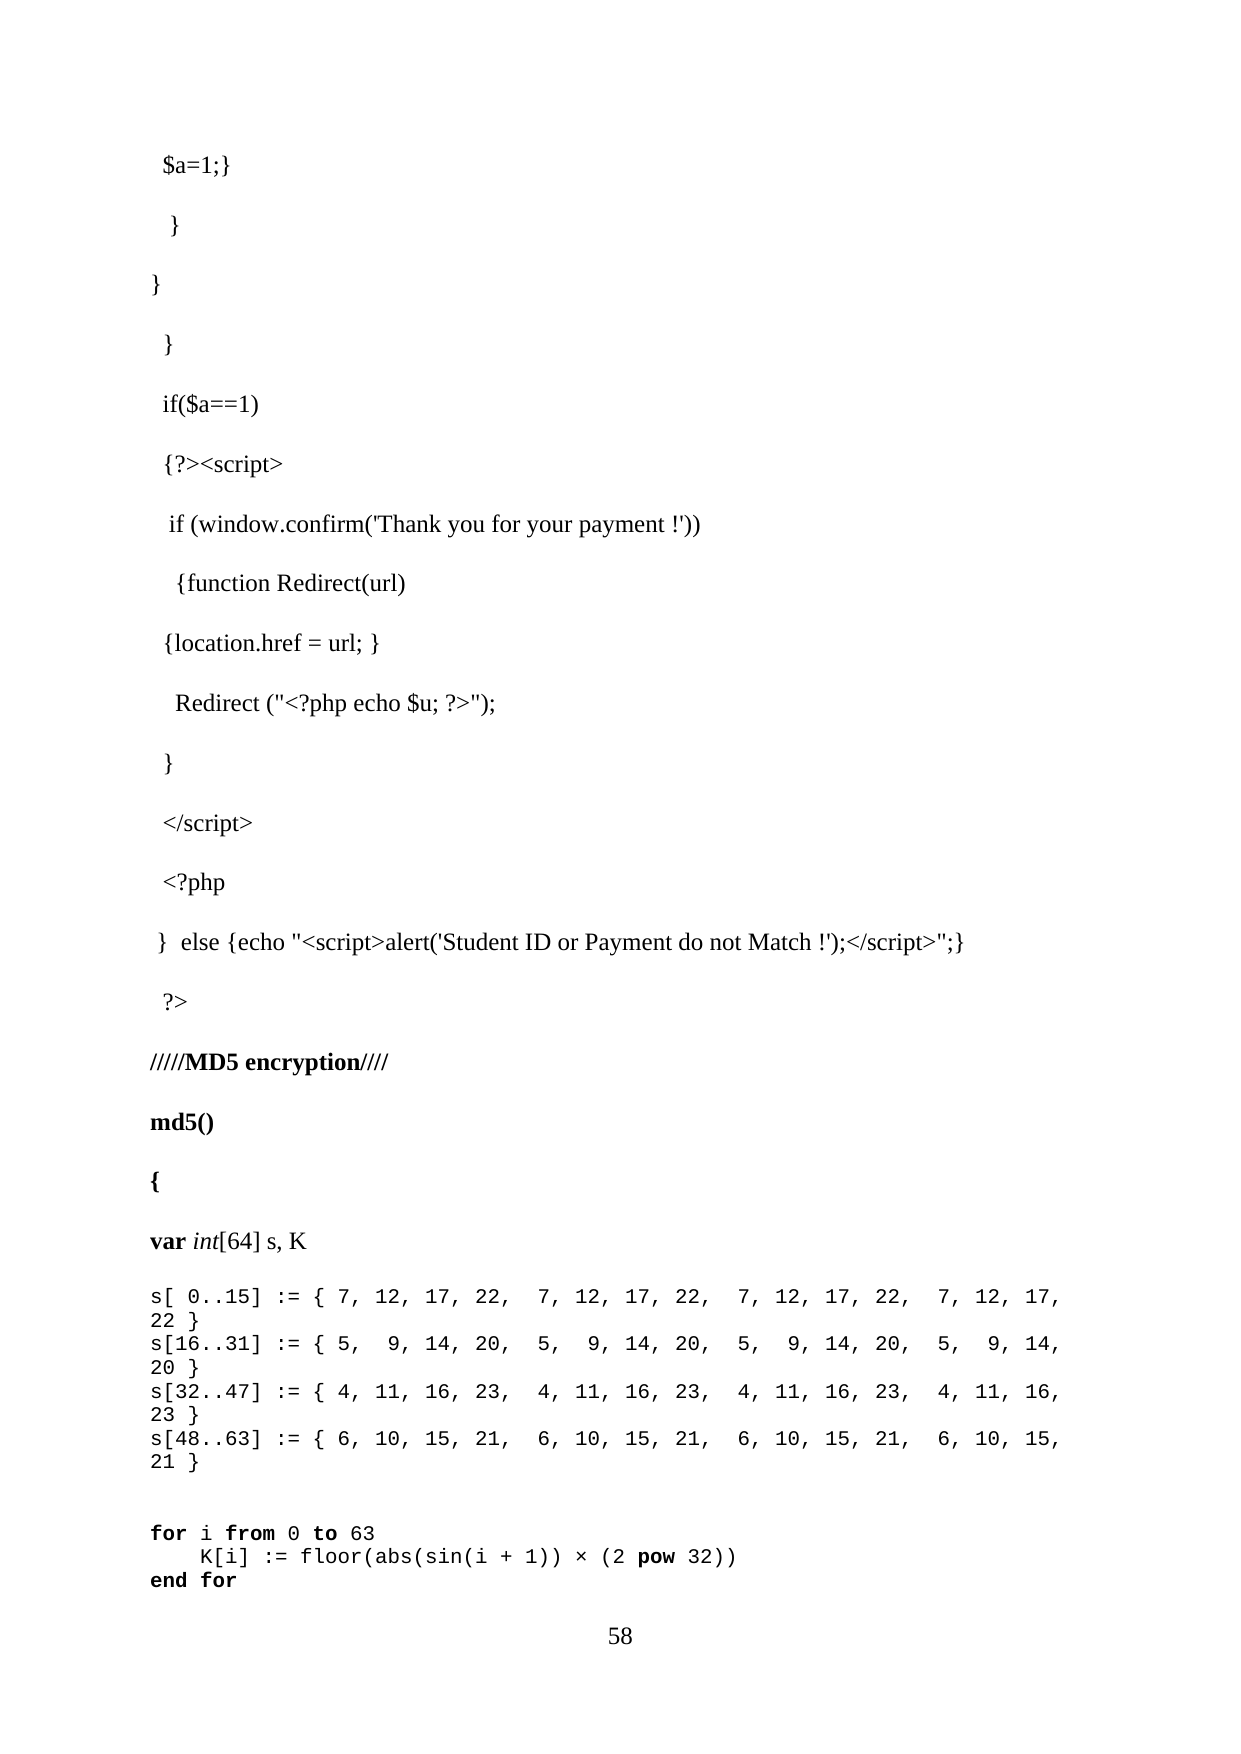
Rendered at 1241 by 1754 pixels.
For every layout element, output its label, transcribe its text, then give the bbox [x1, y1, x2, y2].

text } [150, 269, 1090, 298]
text end for [150, 1570, 1090, 1593]
text {location.href = url; } [150, 628, 1090, 657]
text } [150, 329, 1090, 358]
text </script> [150, 808, 1090, 836]
text } [150, 210, 1090, 238]
text <?php [150, 867, 1090, 896]
text var int[64] s, K [150, 1226, 1090, 1255]
text $a=1;} [150, 150, 1090, 179]
text if (window.confirm('Thank you for your payment !')) [150, 509, 1090, 537]
text s[32..47] := { 4, 11, 16, 23, 4, 11, 16, 23, 4, 11, 16, 23, 4, 11, 16, 23 } [150, 1381, 1090, 1428]
text K[i] := floor(abs(sin(i + 1)) × (2 pow 32)) [150, 1546, 1090, 1570]
text { [150, 1166, 1090, 1195]
text s[16..31] := { 5, 9, 14, 20, 5, 9, 14, 20, 5, 9, 14, 20, 5, 9, 14, 20 } [150, 1333, 1090, 1381]
text {?><script> [150, 449, 1090, 478]
text for i from 0 to 63 [150, 1522, 1090, 1546]
text } else {echo "<script>alert('Student ID or Payment do not Match !');</script>";} [150, 927, 1090, 956]
text s[ 0..15] := { 7, 12, 17, 22, 7, 12, 17, 22, 7, 12, 17, 22, 7, 12, 17, 22 } [150, 1286, 1090, 1333]
text s[48..63] := { 6, 10, 15, 21, 6, 10, 15, 21, 6, 10, 15, 21, 6, 10, 15, 21 } [150, 1428, 1090, 1475]
text {function Redirect(url) [150, 568, 1090, 597]
text /////MD5 encryption//// [150, 1047, 1090, 1076]
text Redirect ("<?php echo $u; ?>"); [150, 688, 1090, 717]
text ?> [150, 987, 1090, 1016]
text if($a==1) [150, 389, 1090, 418]
text } [150, 748, 1090, 777]
text md5() [150, 1107, 1090, 1135]
